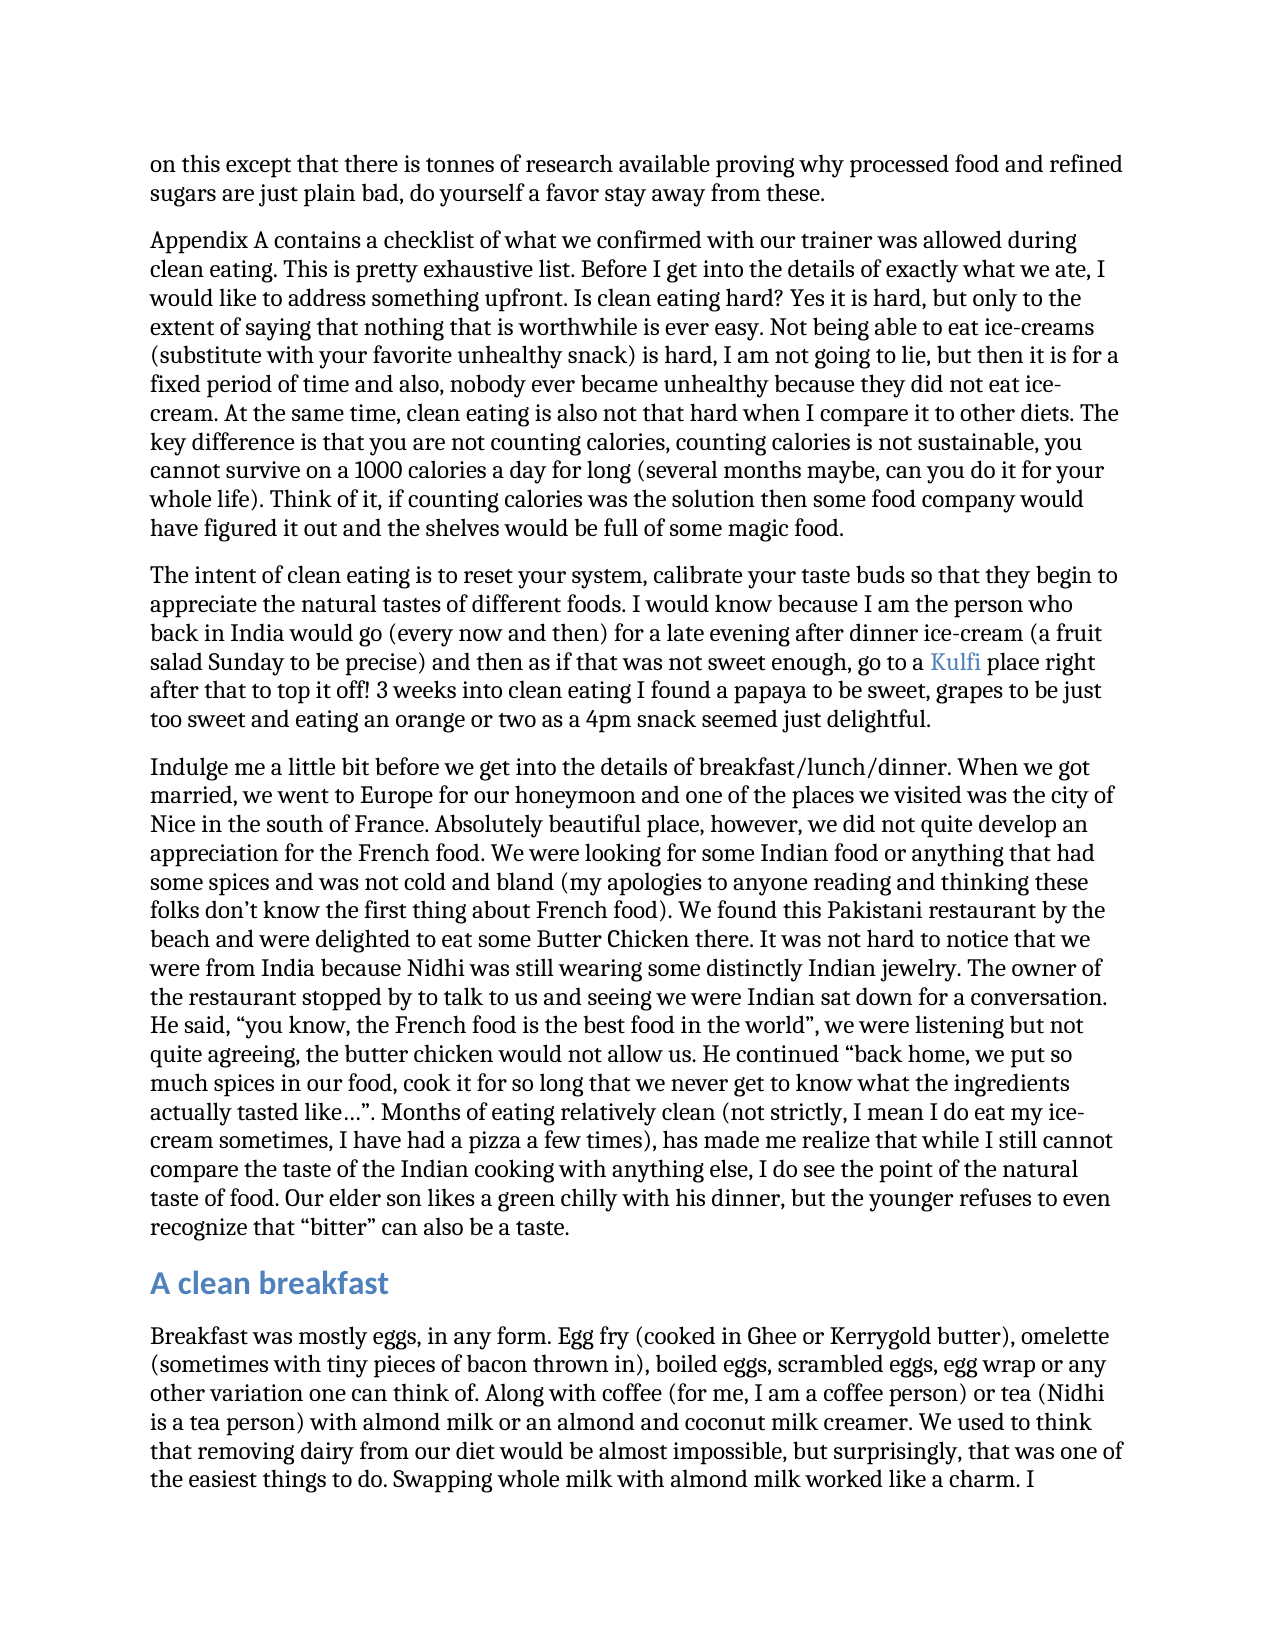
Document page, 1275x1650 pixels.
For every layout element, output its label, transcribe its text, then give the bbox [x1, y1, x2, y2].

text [150, 150, 1125, 207]
text The intent of clean eating is to reset your system, calibrate your taste buds so that they begin to appreciate the natural tastes of different foods. I would know because I am the person who back in India would go (every now and then) for a late evening after dinner ice-cream (a fruit salad Sunday to be precise) and then as if that was not sweet enough, go to a Kulfi place right after that to top it off! 3 weeks into clean eating I found a papaya to be sweet, grapes to be just too sweet and eating an orange or two as a 4pm snack seemed just delightful. [150, 561, 1125, 734]
subtitle A clean breakfast [150, 1262, 1125, 1303]
text Appendix A contains a checklist of what we confirmed with our trainer was allowed during clean eating. This is pretty exhaustive list. Before I get into the details of exactly what we ate, I would like to address something upfront. Is clean eating hard? Yes it is hard, but only to the extent of saying that nothing that is worthwhile is ever easy. Not being able to eat ice-creams (substitute with your favorite unhealthy snack) is hard, I am not going to lie, but then it is for a fixed period of time and also, nobody ever became unhealthy because they did not eat ice-cream. At the same time, clean eating is also not that hard when I compare it to other diets. The key difference is that you are not counting calories, counting calories is not sustainable, you cannot survive on a 1000 calories a day for long (several months maybe, can you do it for your whole life). Think of it, if counting calories was the solution then some food company would have figured it out and the shelves would be full of some magic food. [150, 226, 1125, 542]
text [150, 1322, 1125, 1494]
text Indulge me a little bit before we get into the details of breakfast/lunch/dinner. When we got married, we went to Europe for our honeymoon and one of the places we visited was the city of Nice in the south of France. Absolutely beautiful place, however, we did not quite develop an appreciation for the French food. We were looking for some Indian food or anything that had some spices and was not cold and bland (my apologies to anyone reading and thinking these folks don’t know the first thing about French food). We found this Pakistani restaurant by the beach and were delighted to eat some Butter Chicken there. It was not hard to notice that we were from India because Nidhi was still wearing some distinctly Indian jewelry. The owner of the restaurant stopped by to talk to us and seeing we were Indian sat down for a conversation. He said, “you know, the French food is the best food in the world”, we were listening but not quite agreeing, the butter chicken would not allow us. He continued “back home, we put so much spices in our food, cook it for so long that we never get to know what the ingredients actually tasted like…”. Months of eating relatively clean (not strictly, I mean I do eat my ice-cream sometimes, I have had a pizza a few times), has made me realize that while I still cannot compare the taste of the Indian cooking with anything else, I do see the point of the natural taste of food. Our elder son likes a green chilly with his dinner, but the younger refuses to even recognize that “bitter” can also be a taste. [150, 752, 1125, 1241]
